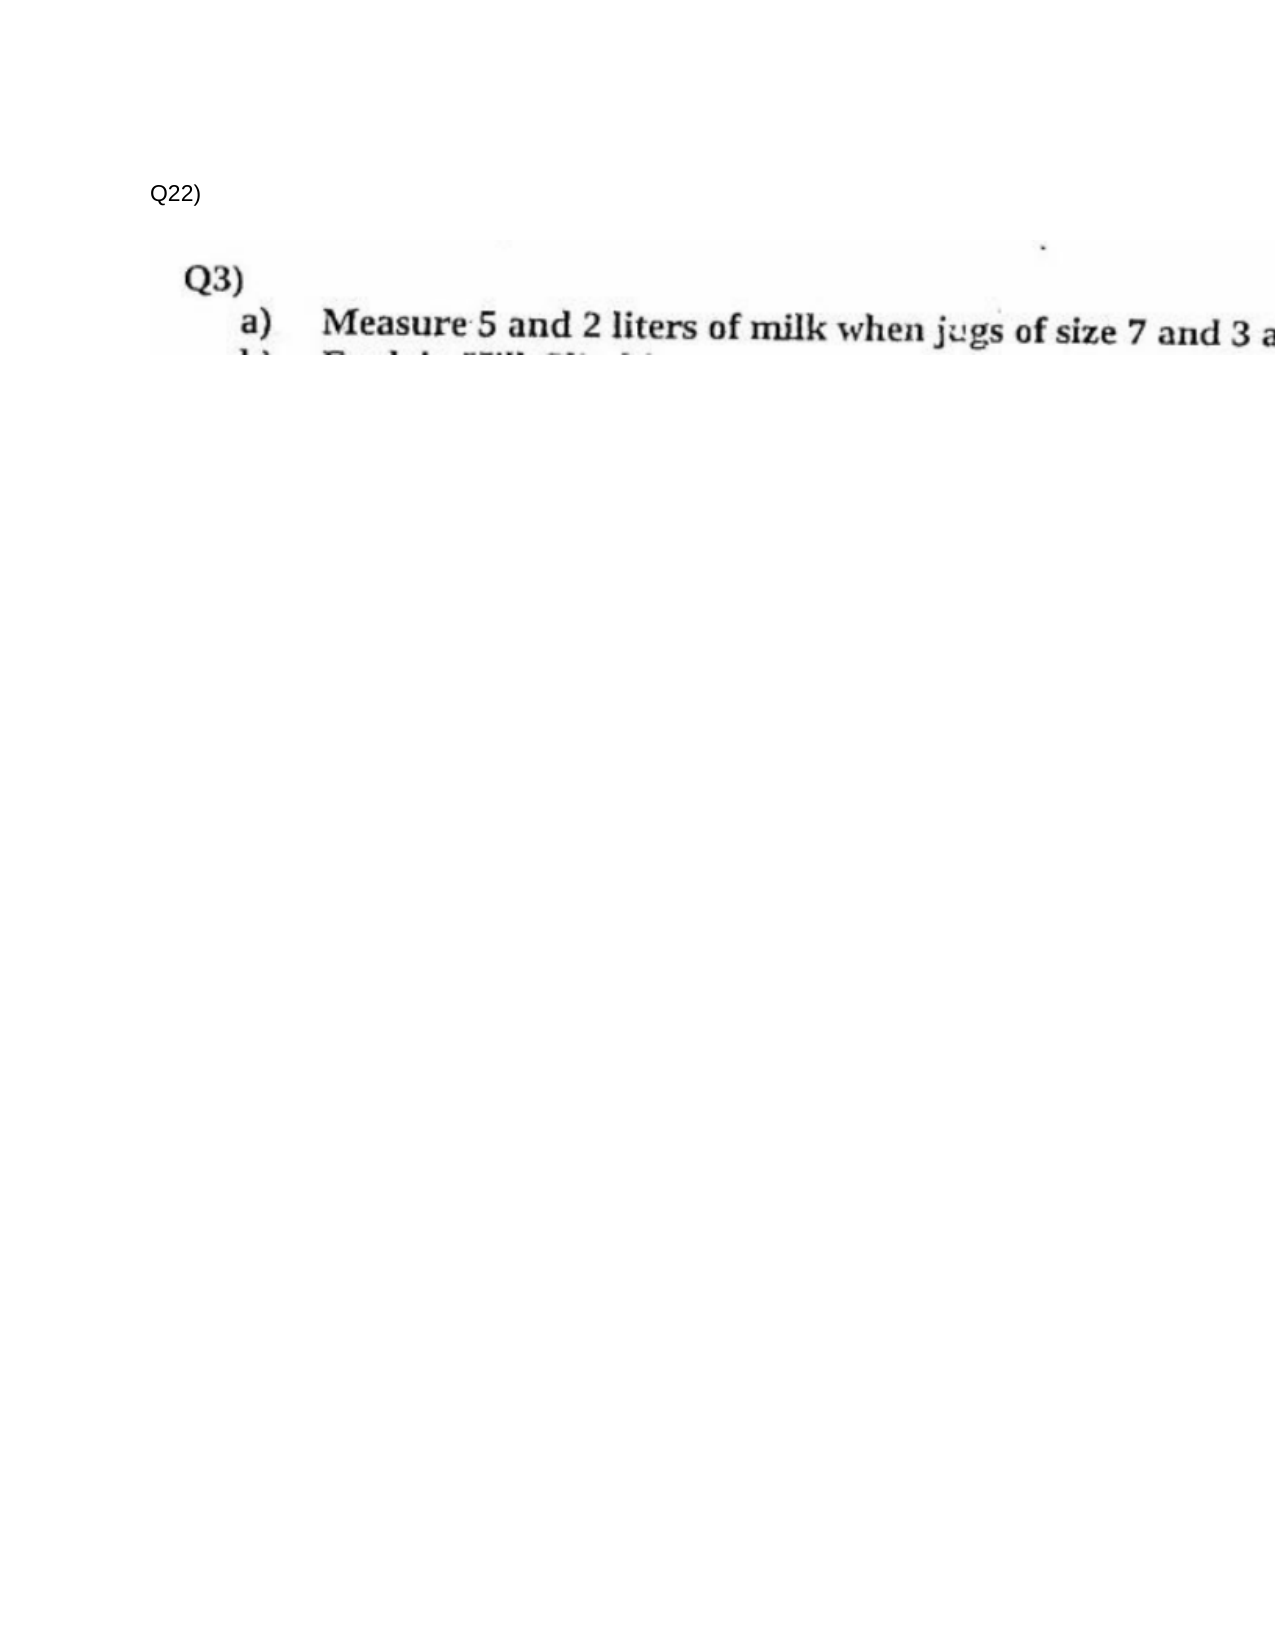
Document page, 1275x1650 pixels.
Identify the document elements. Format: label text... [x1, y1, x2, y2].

text Q22) [150, 180, 1125, 207]
picture [150, 240, 1275, 355]
